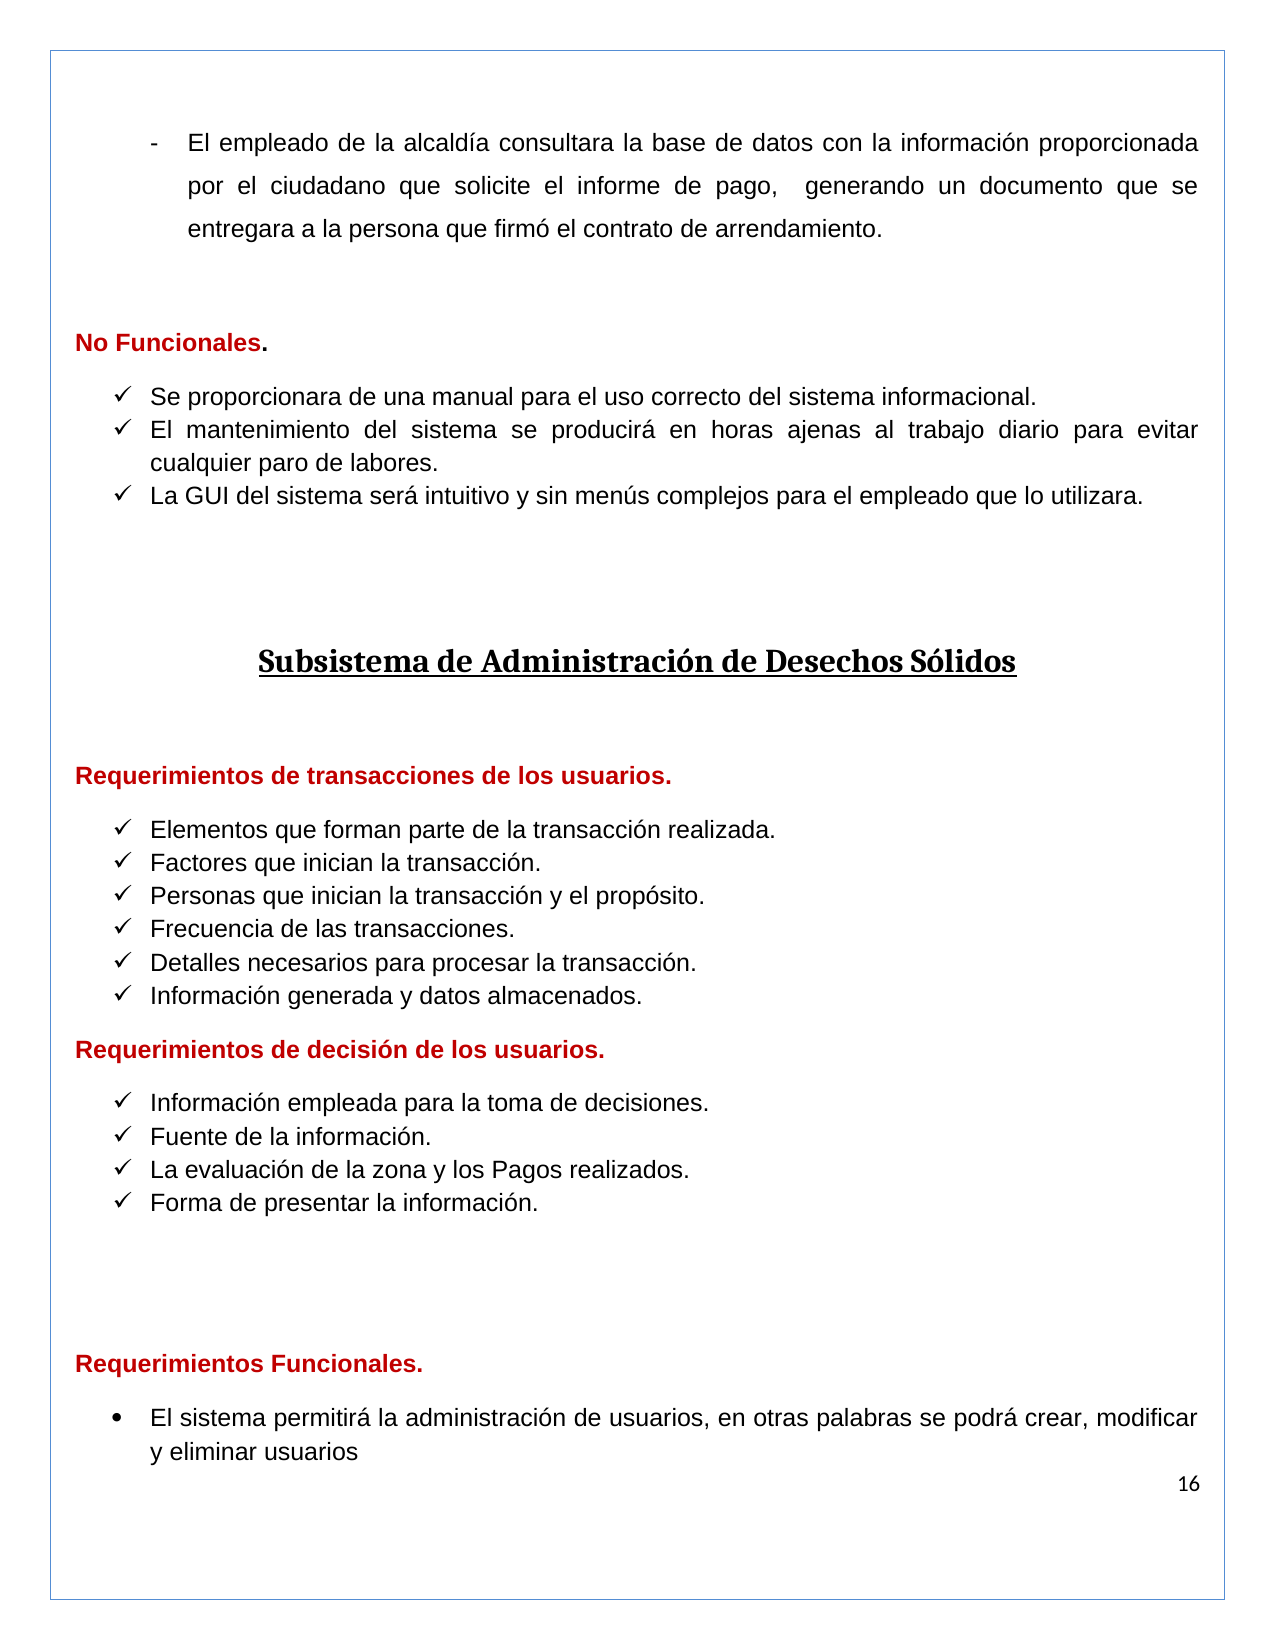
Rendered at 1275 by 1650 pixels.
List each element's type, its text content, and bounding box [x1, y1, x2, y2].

list El sistema permitirá la administración de usuarios, en otras palabras se podrá crear, modificar y eliminar usuarios [112, 1403, 1200, 1465]
list Detalles necesarios para procesar la transacción. [112, 947, 1200, 976]
list Forma de presentar la información. [112, 1188, 1200, 1217]
list Elementos que forman parte de la transacción realizada. [112, 815, 1200, 844]
list Información generada y datos almacenados. [112, 981, 1200, 1009]
list Información empleada para la toma de decisiones. [112, 1088, 1200, 1117]
list Fuente de la información. [112, 1122, 1200, 1150]
list Personas que inician la transacción y el propósito. [112, 881, 1200, 910]
text Requerimientos de transacciones de los usuarios. [75, 761, 1200, 790]
list Se proporcionara de una manual para el uso correcto del sistema informacional. [112, 381, 1200, 410]
list La GUI del sistema será intuitivo y sin menús complejos para el empleado que lo utilizara. [112, 481, 1200, 509]
text No Funcionales. [75, 328, 1200, 356]
list El empleado de la alcaldía consultara la base de datos con la información proporcionada por el ciudadano que solicite el informe de pago, generando un documento que se entregara a la persona que firmó el contrato de arrendamiento. [150, 128, 1200, 243]
list La evaluación de la zona y los Pagos realizados. [112, 1155, 1200, 1183]
text Requerimientos de decisión de los usuarios. [75, 1034, 1200, 1063]
subtitle Subsistema de Administración de Desechos Sólidos [75, 642, 1200, 681]
list El mantenimiento del sistema se producirá en horas ajenas al trabajo diario para evitar cualquier paro de labores. [112, 414, 1200, 476]
list Frecuencia de las transacciones. [112, 914, 1200, 943]
list Factores que inician la transacción. [112, 848, 1200, 877]
text Requerimientos Funcionales. [75, 1349, 1200, 1378]
